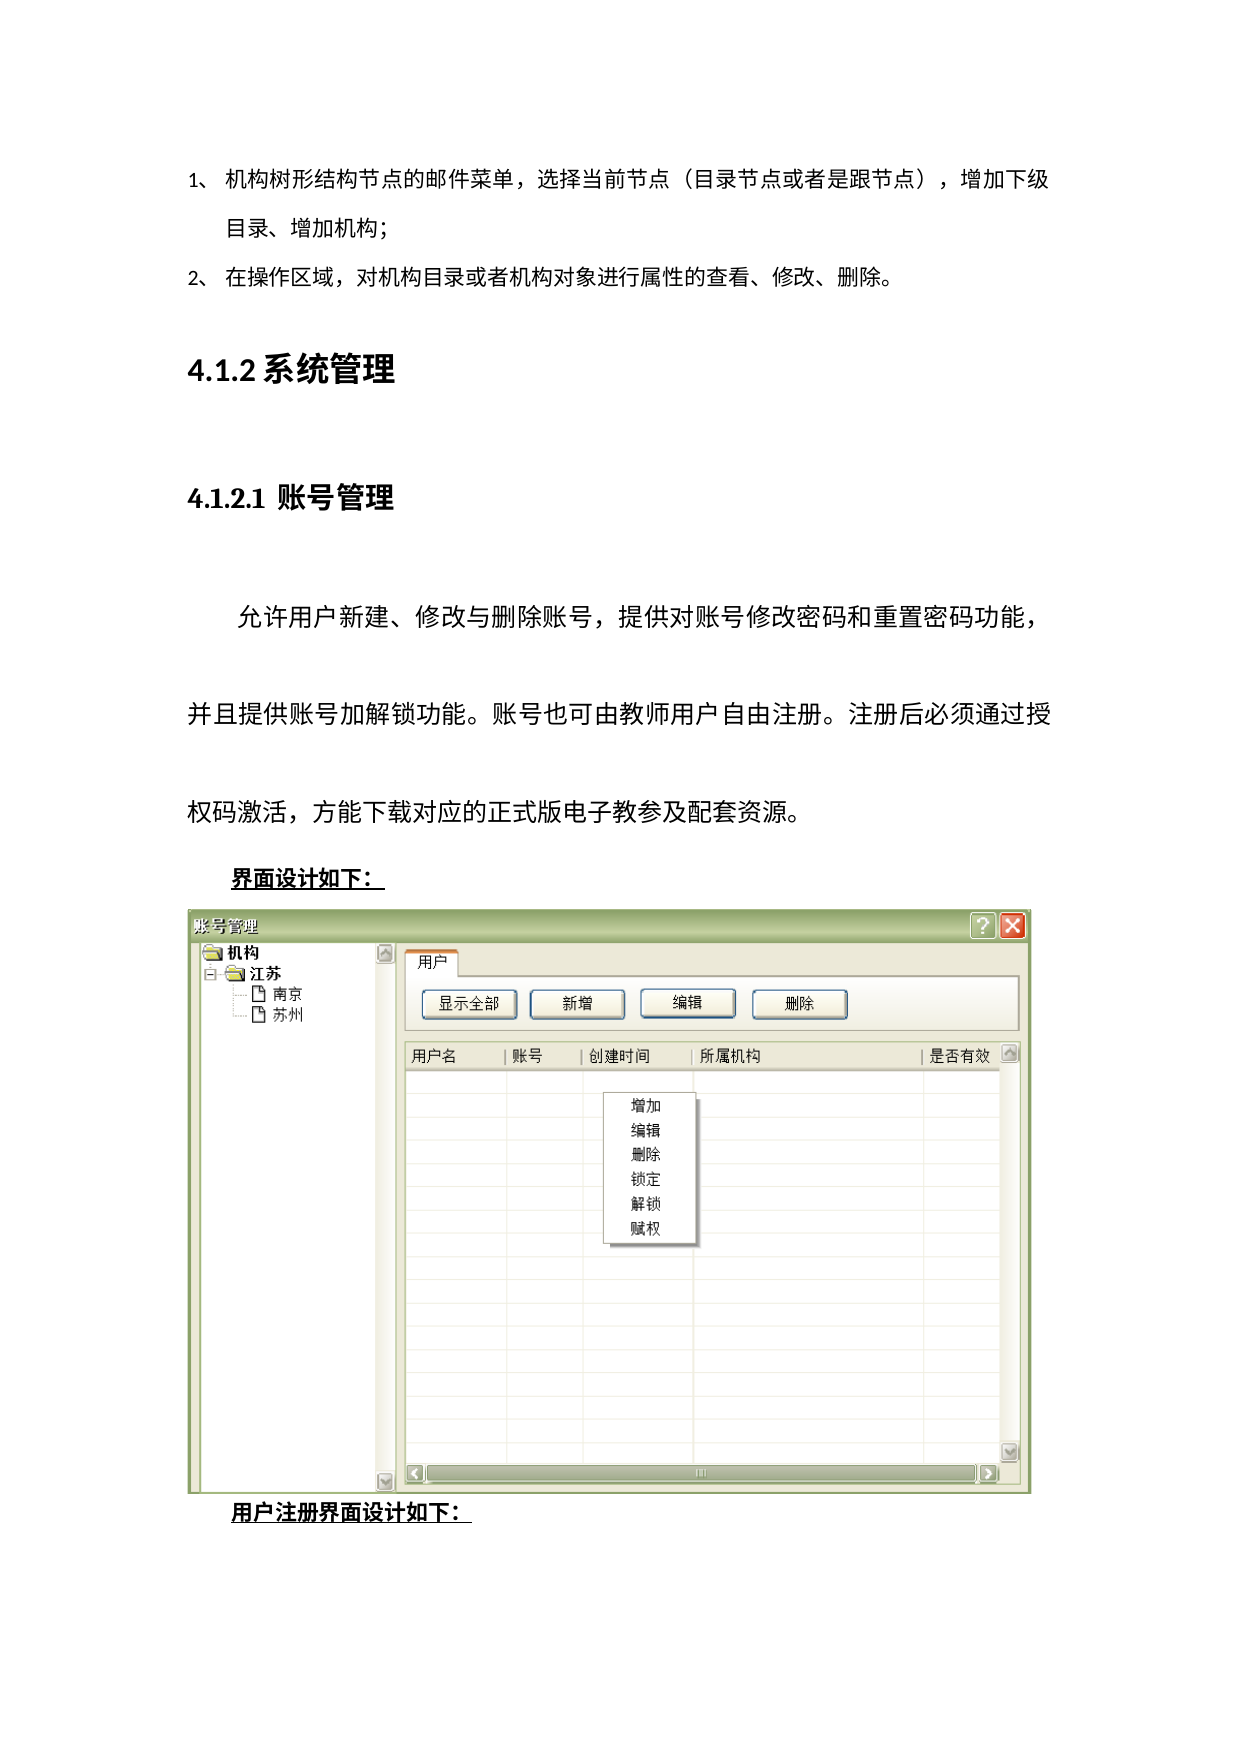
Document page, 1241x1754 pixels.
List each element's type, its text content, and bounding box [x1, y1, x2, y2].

list 在操作区域，对机构目录或者机构对象进行属性的查看、修改、删除。 [187, 259, 1053, 292]
picture [187, 909, 1032, 1494]
list 机构树形结构节点的邮件菜单，选择当前节点（目录节点或者是跟节点），增加下级目录、增加机构； [187, 162, 1053, 243]
text 用户注册界面设计如下： [187, 1494, 1053, 1527]
subtitle 账号管理 [187, 464, 1053, 529]
text 界面设计如下： [187, 861, 1053, 893]
subtitle 系统管理 [187, 334, 1053, 399]
text 允许用户新建、修改与删除账号，提供对账号修改密码和重置密码功能，并且提供账号加解锁功能。账号也可由教师用户自由注册。注册后必须通过授权码激活，方能下载对应的正式版电子教参及配套资源。 [187, 583, 1053, 843]
